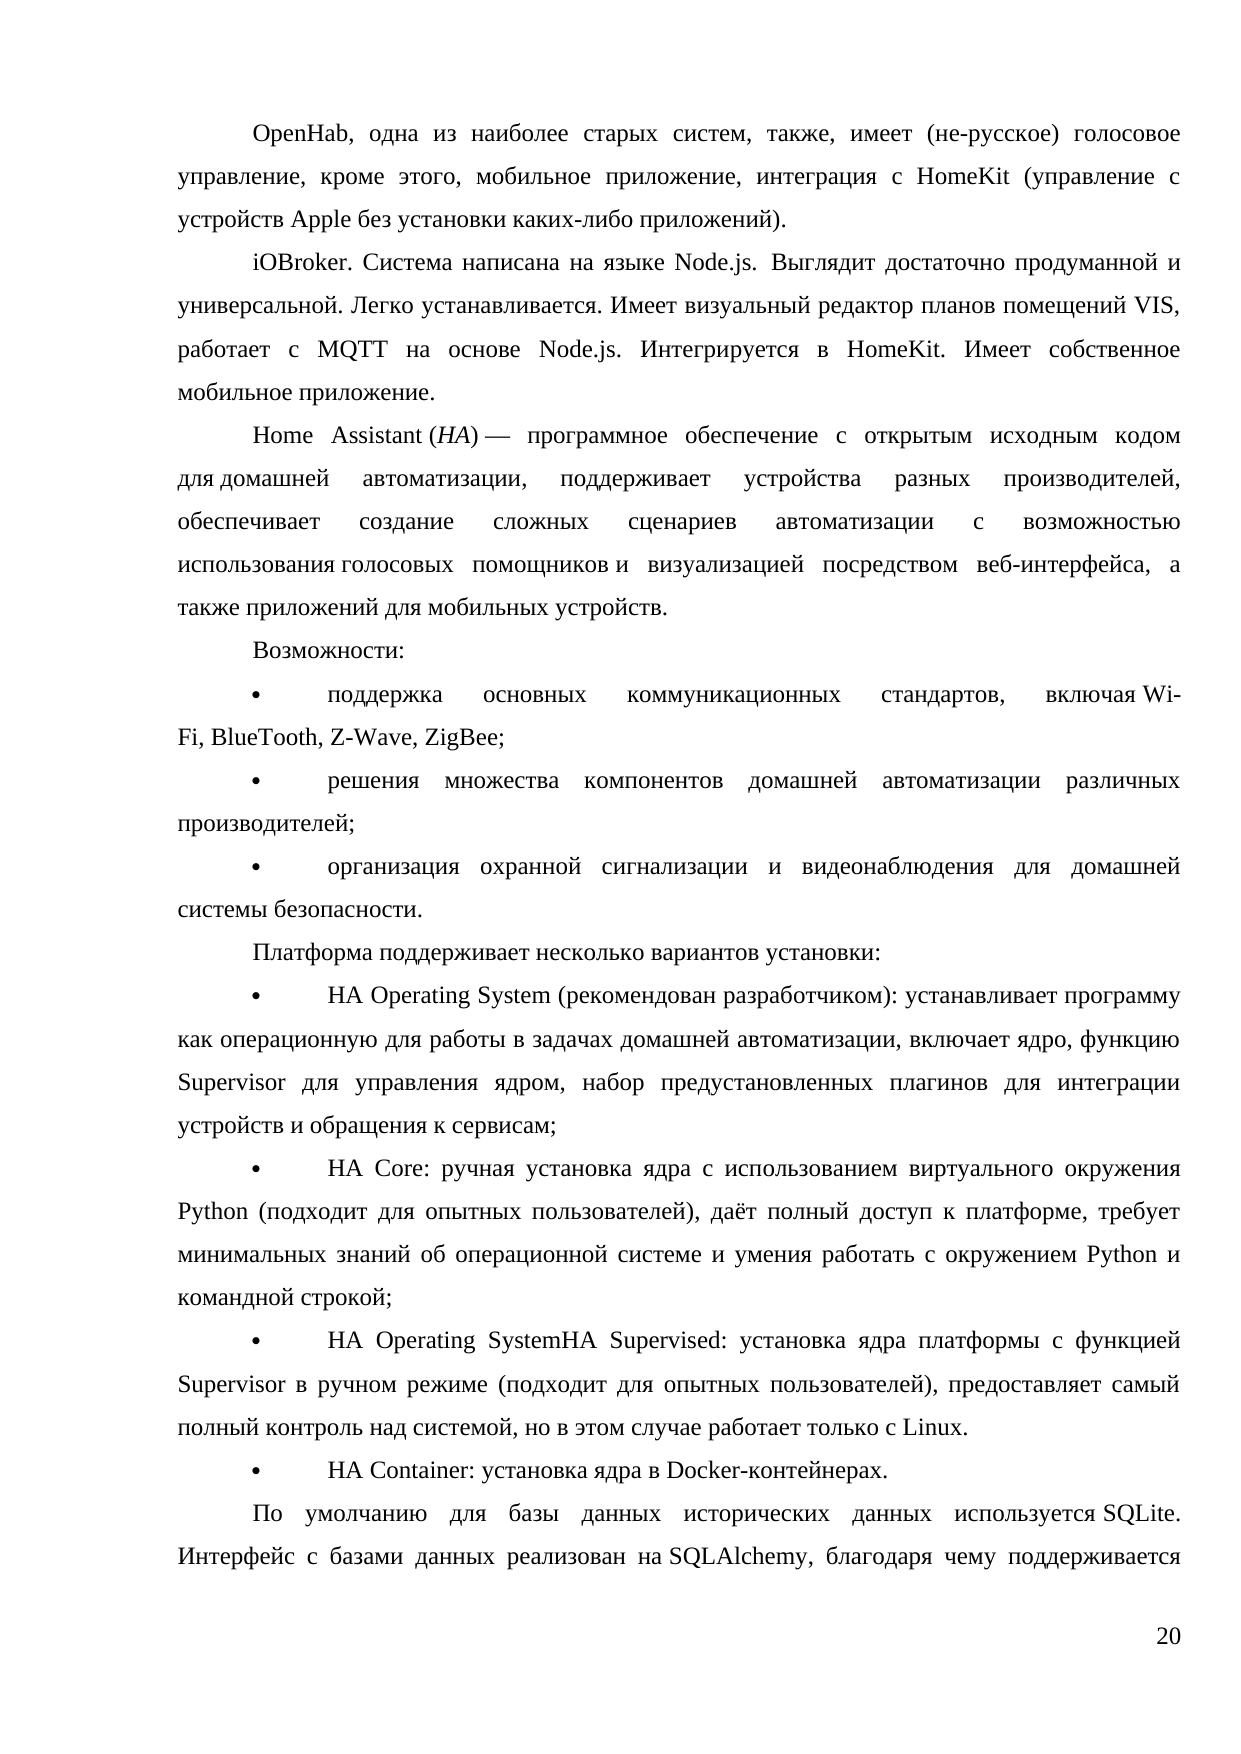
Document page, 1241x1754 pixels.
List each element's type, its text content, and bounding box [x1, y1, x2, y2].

list HA Container: установка ядра в Docker-контейнерах. [177, 1455, 1181, 1484]
list HA Operating System (рекомендован разработчиком): устанавливает программу как операционную для работы в задачах домашней автоматизации, включает ядро, функцию Supervisor для управления ядром, набор предустановленных плагинов для интеграции устройств и обращения к сервисам; [177, 981, 1181, 1139]
list поддержка основных коммуникационных стандартов, включая Wi-Fi, BlueTooth, Z-Wave, ZigBee; [177, 679, 1181, 751]
list организация охранной сигнализации и видеонаблюдения для домашней системы безопасности. [177, 851, 1181, 923]
text OpenHab, одна из наиболее старых систем, также, имеет (не-русское) голосовое управление, кроме этого, мобильное приложение, интеграция с HomeKit (управление с устройств Apple без установки каких-либо приложений). [177, 118, 1181, 233]
list решения множества компонентов домашней автоматизации различных производителей; [177, 765, 1181, 837]
text Home Assistant (HA) — программное обеспечение с открытым исходным кодом для домашней автоматизации, поддерживает устройства разных производителей, обеспечивает создание сложных сценариев автоматизации с возможностью использования голосовых помощников и визуализацией посредством веб-интерфейса, а также приложений для мобильных устройств. [177, 420, 1181, 621]
text iOBroker. Система написана на языке Node.js. Выглядит достаточно продуманной и универсальной. Легко устанавливается. Имеет визуальный редактор планов помещений VIS, работает с MQTT на основе Node.js. Интегрируется в HomeKit. Имеет собственное мобильное приложение. [177, 247, 1181, 406]
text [177, 1498, 1181, 1570]
text Возможности: [177, 636, 1181, 664]
list HA Operating SystemHA Supervised: установка ядра платформы с функцией Supervisor в ручном режиме (подходит для опытных пользователей), предоставляет самый полный контроль над системой, но в этом случае работает только с Linux. [177, 1326, 1181, 1441]
list HA Core: ручная установка ядра с использованием виртуального окружения Python (подходит для опытных пользователей), даёт полный доступ к платформе, требует минимальных знаний об операционной системе и умения работать с окружением Python и командной строкой; [177, 1153, 1181, 1311]
text Платформа поддерживает несколько вариантов установки: [177, 937, 1181, 966]
